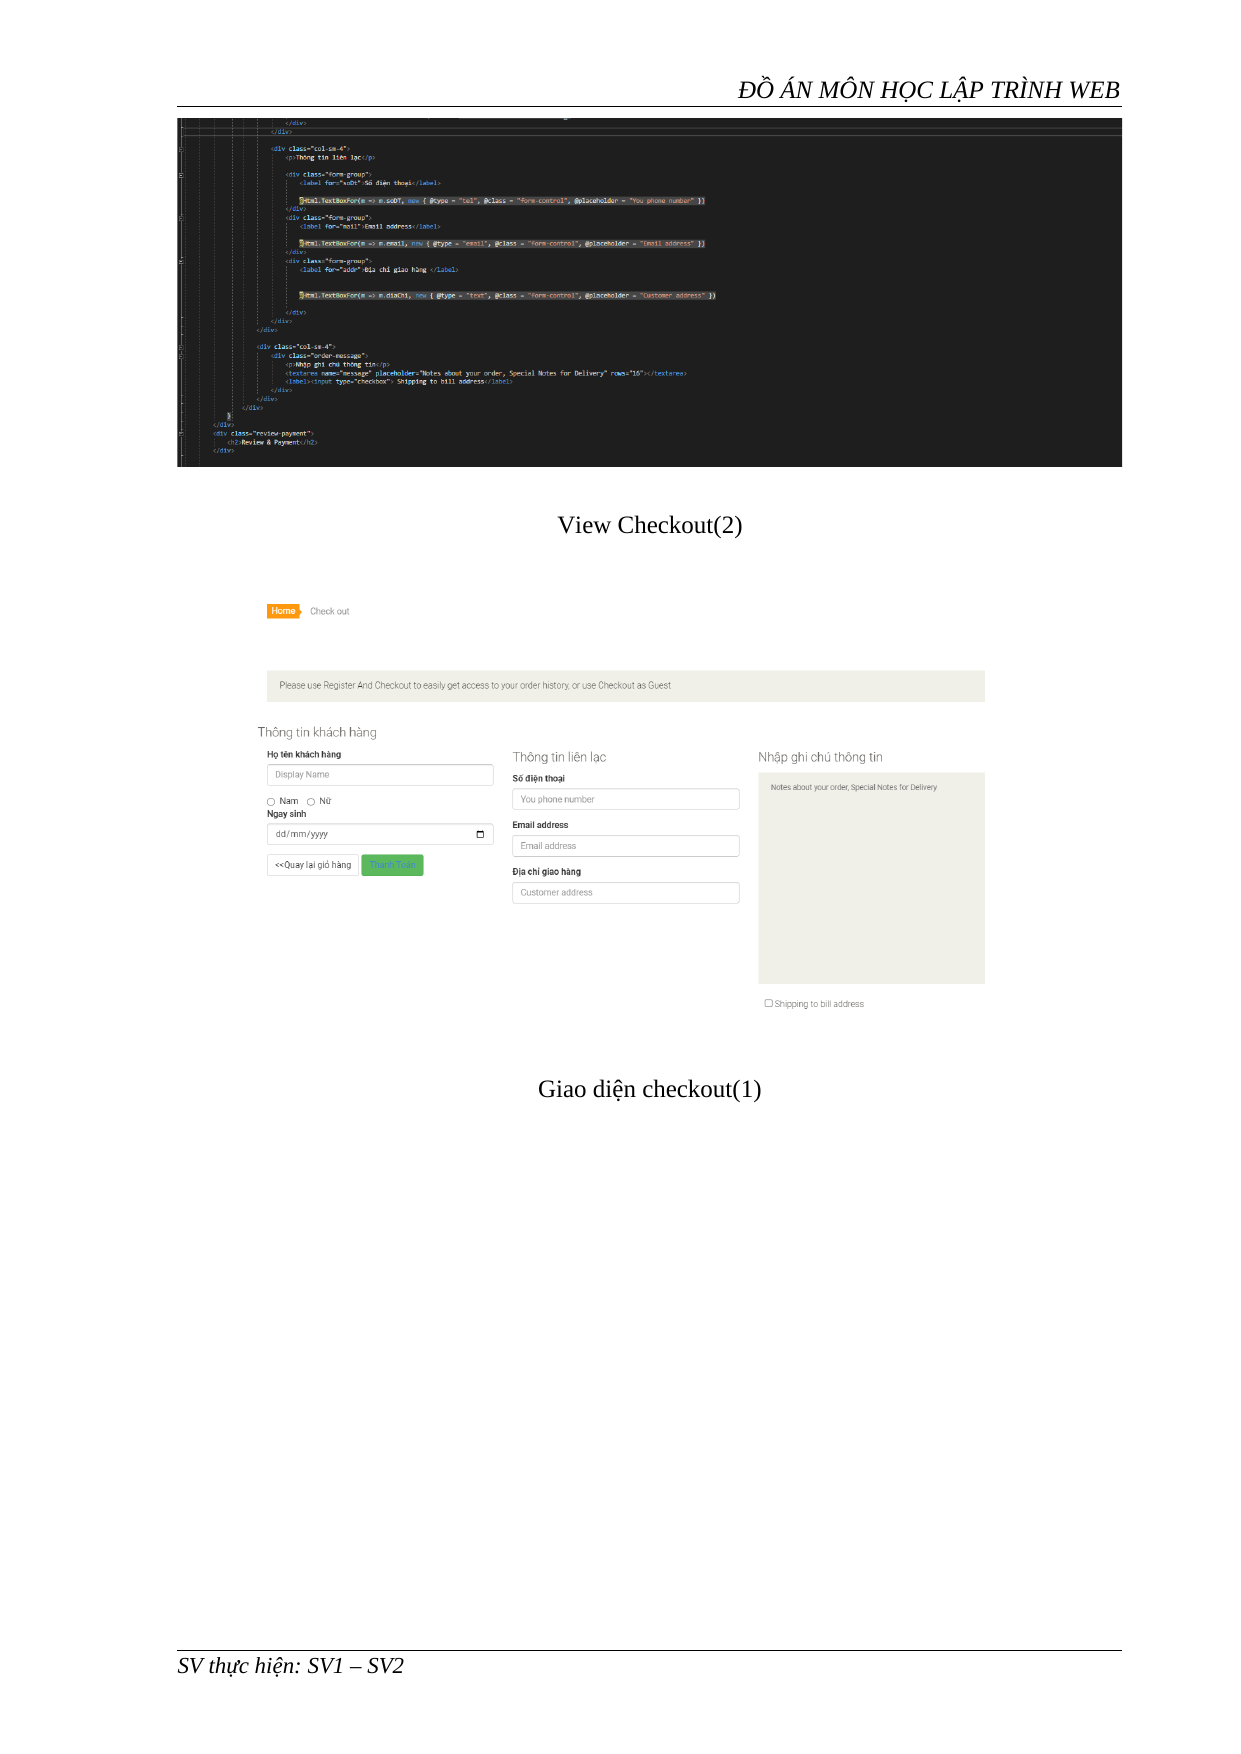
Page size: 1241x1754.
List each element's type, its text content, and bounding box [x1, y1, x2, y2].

text View Checkout(2) [177, 510, 1122, 538]
text Giao diện checkout(1) [177, 1074, 1122, 1103]
picture [177, 118, 1123, 467]
picture [177, 582, 1123, 1031]
